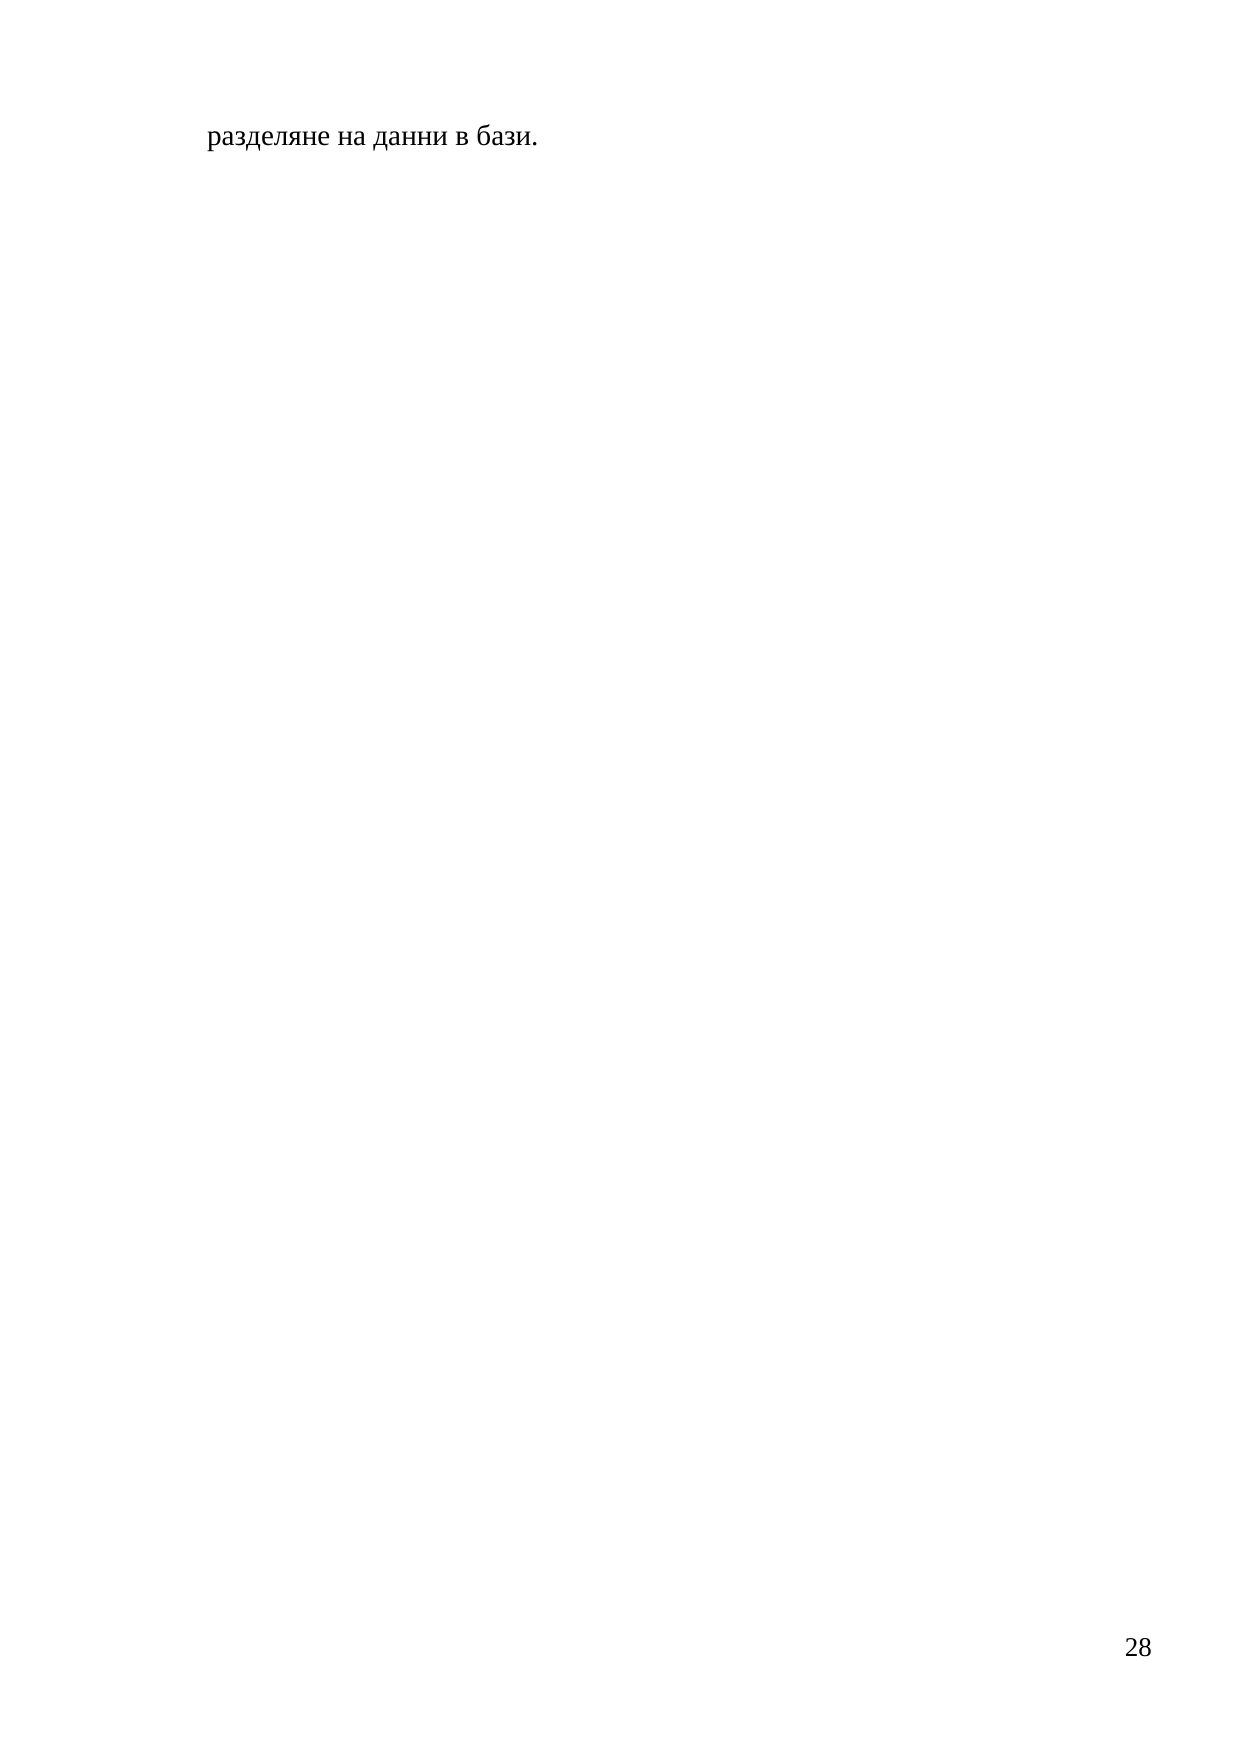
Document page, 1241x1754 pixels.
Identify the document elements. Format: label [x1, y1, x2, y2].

text [207, 118, 1152, 152]
